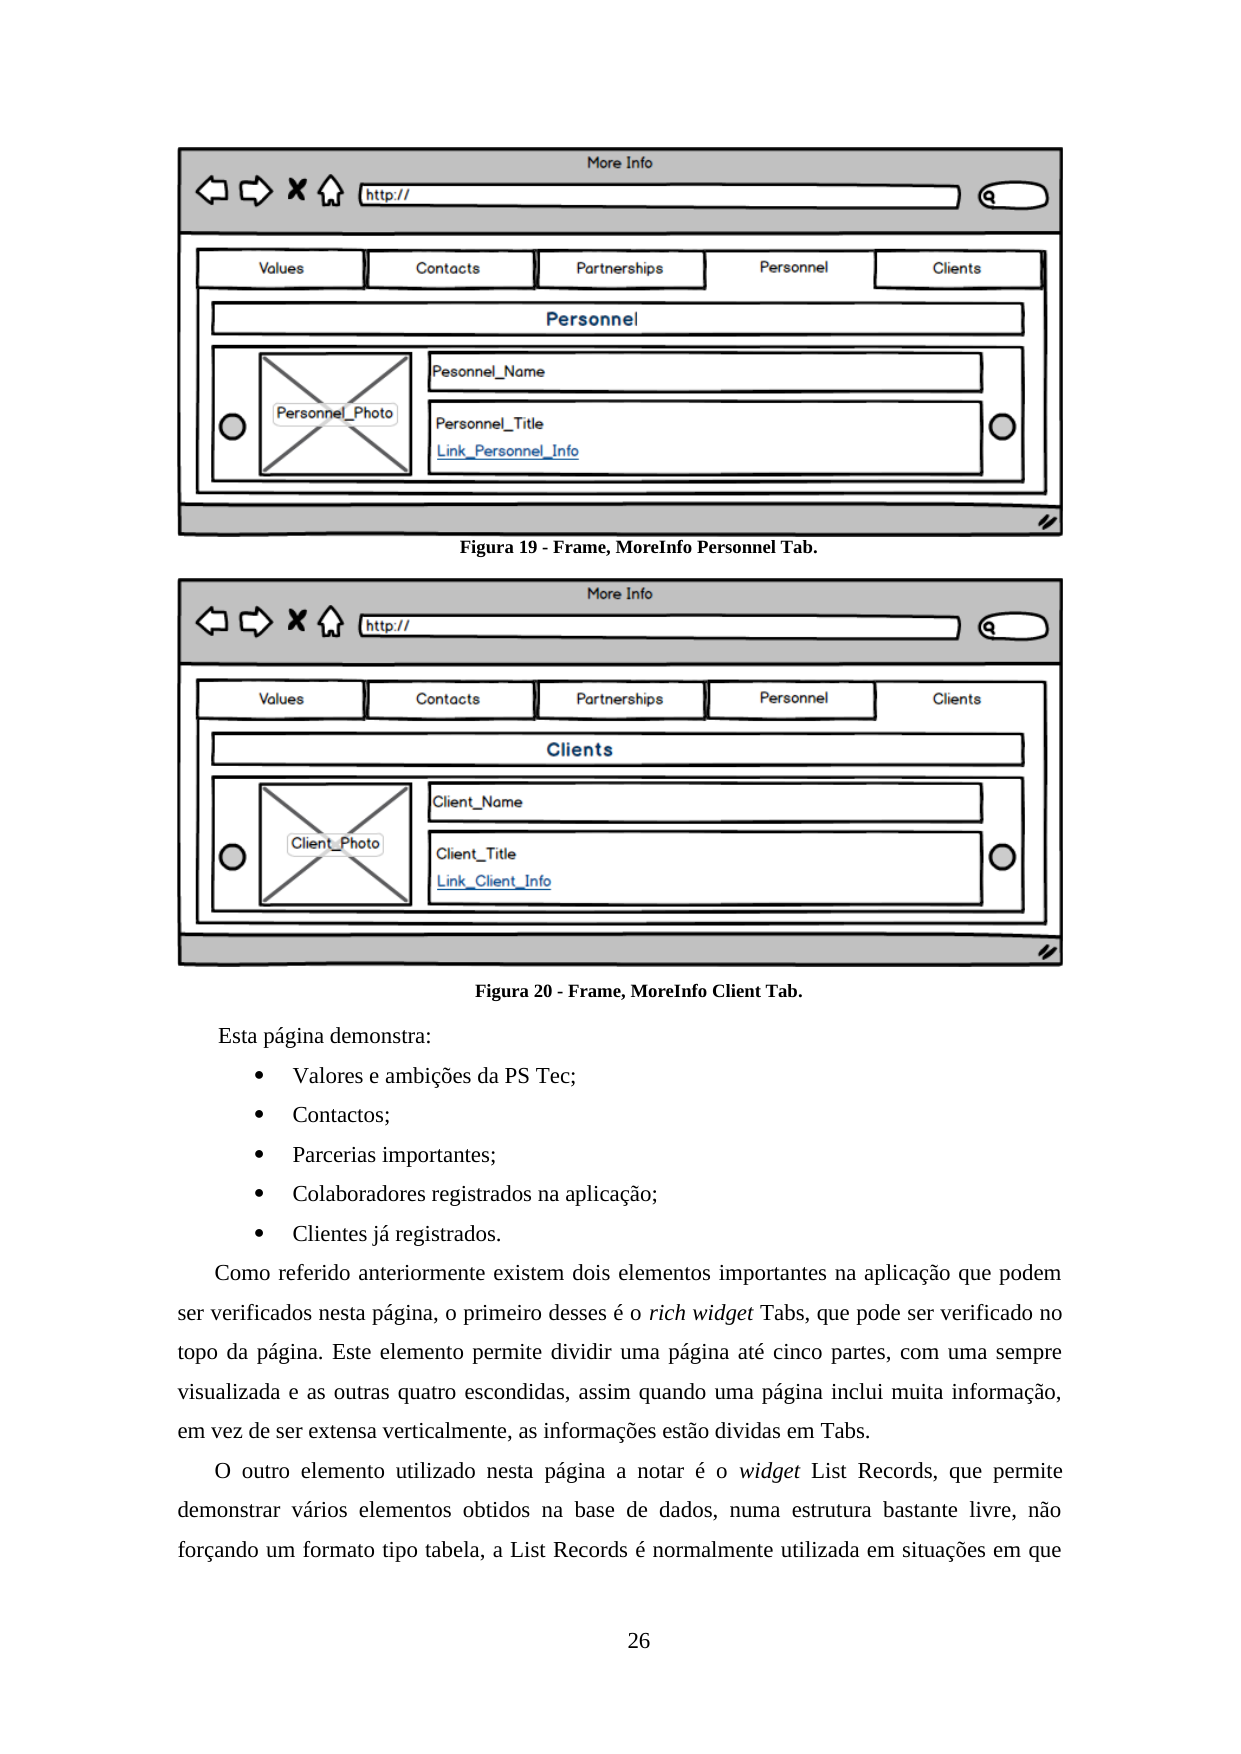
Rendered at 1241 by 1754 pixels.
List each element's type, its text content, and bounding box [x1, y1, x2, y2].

text Como referido anteriormente existem dois elementos importantes na aplicação que podem ser verificados nesta página, o primeiro desses é o rich widget Tabs, que pode ser verificado no topo da página. Este elemento permite dividir uma página até cinco partes, com uma sempre visualizada e as outras quatro escondidas, assim quando uma página inclui muita informação, em vez de ser extensa verticalmente, as informações estão dividas em Tabs. [177, 1259, 1063, 1444]
picture [177, 147, 1063, 537]
list Contactos; [255, 1102, 1063, 1128]
text Figura 20 - Frame, MoreInfo Client Tab. [177, 980, 1063, 1002]
picture [177, 578, 1063, 967]
text Esta página demonstra: [177, 1023, 1063, 1049]
list Valores e ambições da PS Tec; [255, 1062, 1063, 1088]
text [177, 1457, 1063, 1562]
list Clientes já registrados. [255, 1220, 1063, 1246]
list Parcerias importantes; [255, 1141, 1063, 1167]
list Colaboradores registrados na aplicação; [255, 1181, 1063, 1207]
text Figura 19 - Frame, MoreInfo Personnel Tab. [177, 537, 1063, 558]
